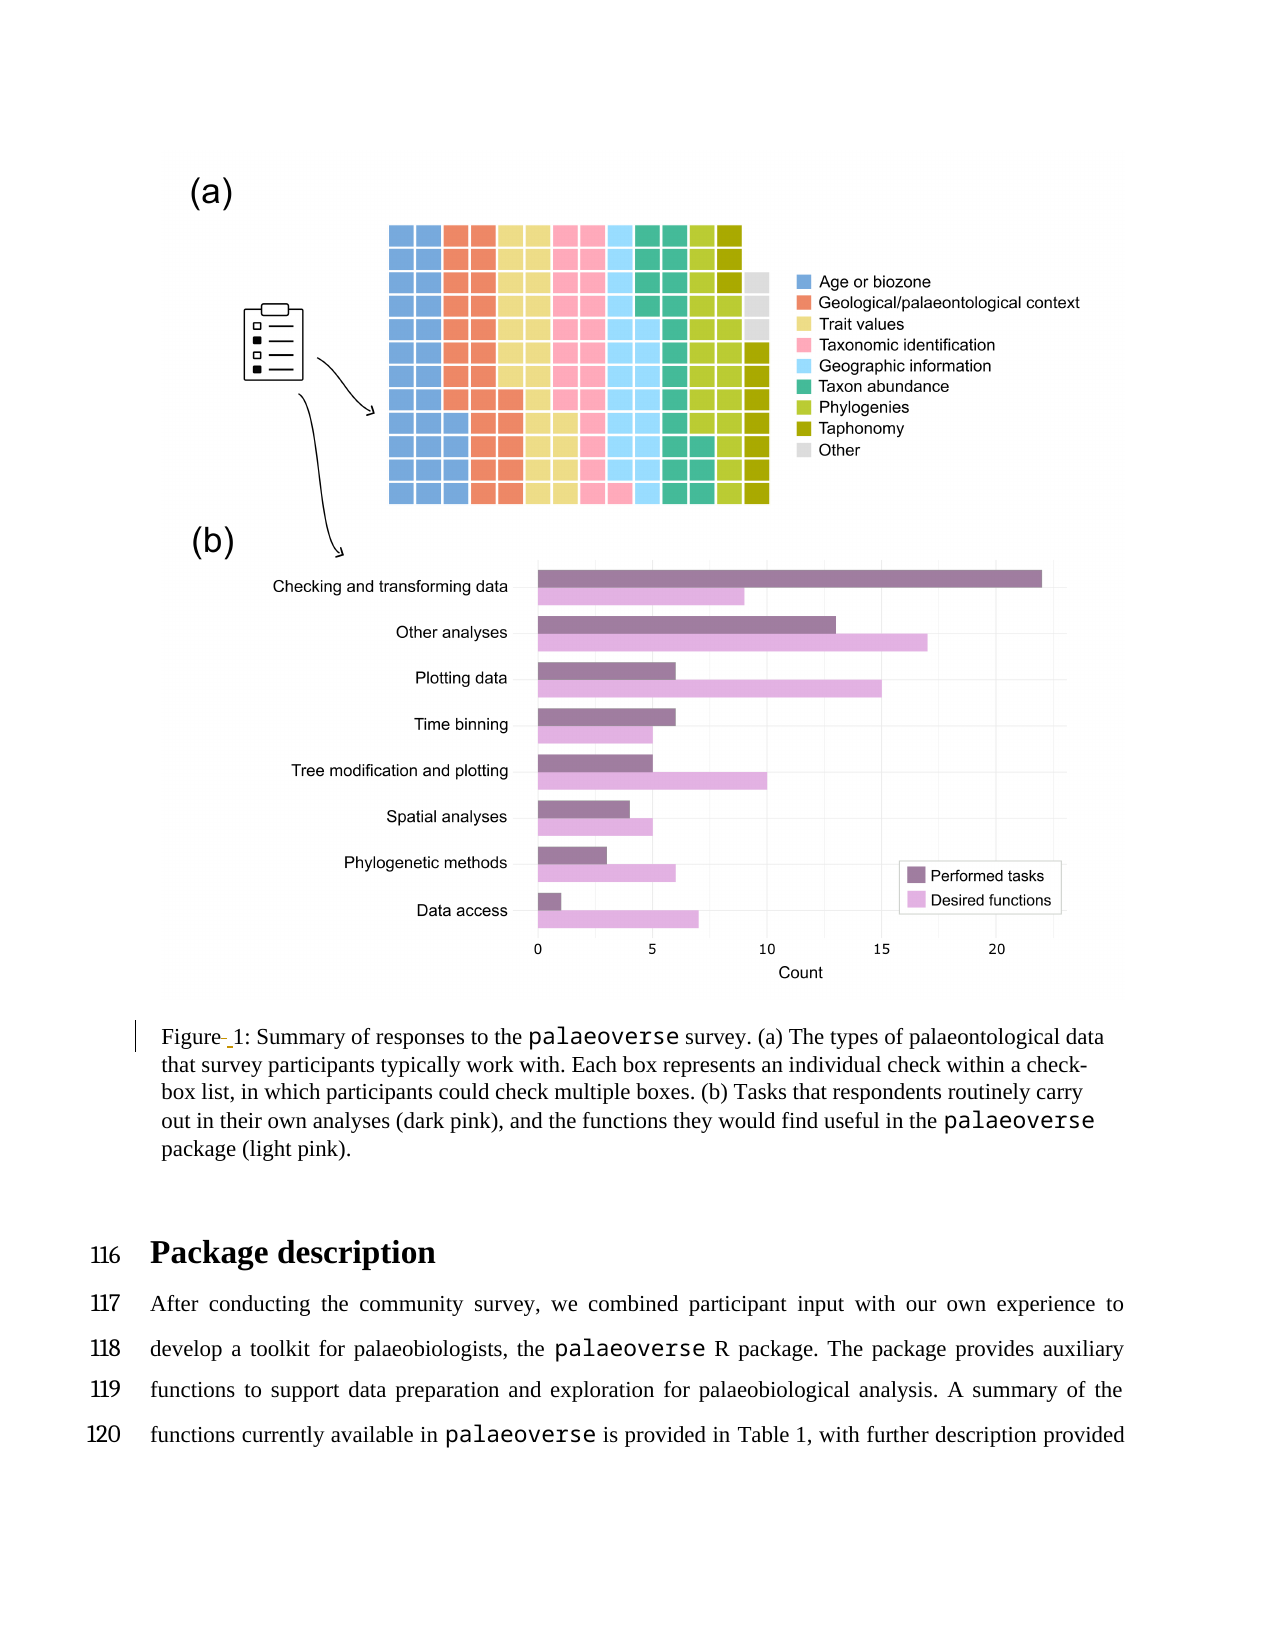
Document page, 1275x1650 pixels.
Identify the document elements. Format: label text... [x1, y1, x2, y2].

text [150, 1290, 1125, 1449]
table_header Figure1: Summary of responses to the palaeoverse survey. (a) The types of palaeontological data that survey participants typically work with. Each box represents an individual check within a check-box list, in which participants could check multiple boxes. (b) Tasks that respondents routinely carry out in their own analyses (dark pink), and the functions they would find useful in the palaeoverse package (light pink). [150, 150, 1125, 1183]
picture [161, 150, 1125, 1000]
subtitle Package description [150, 1233, 1125, 1271]
